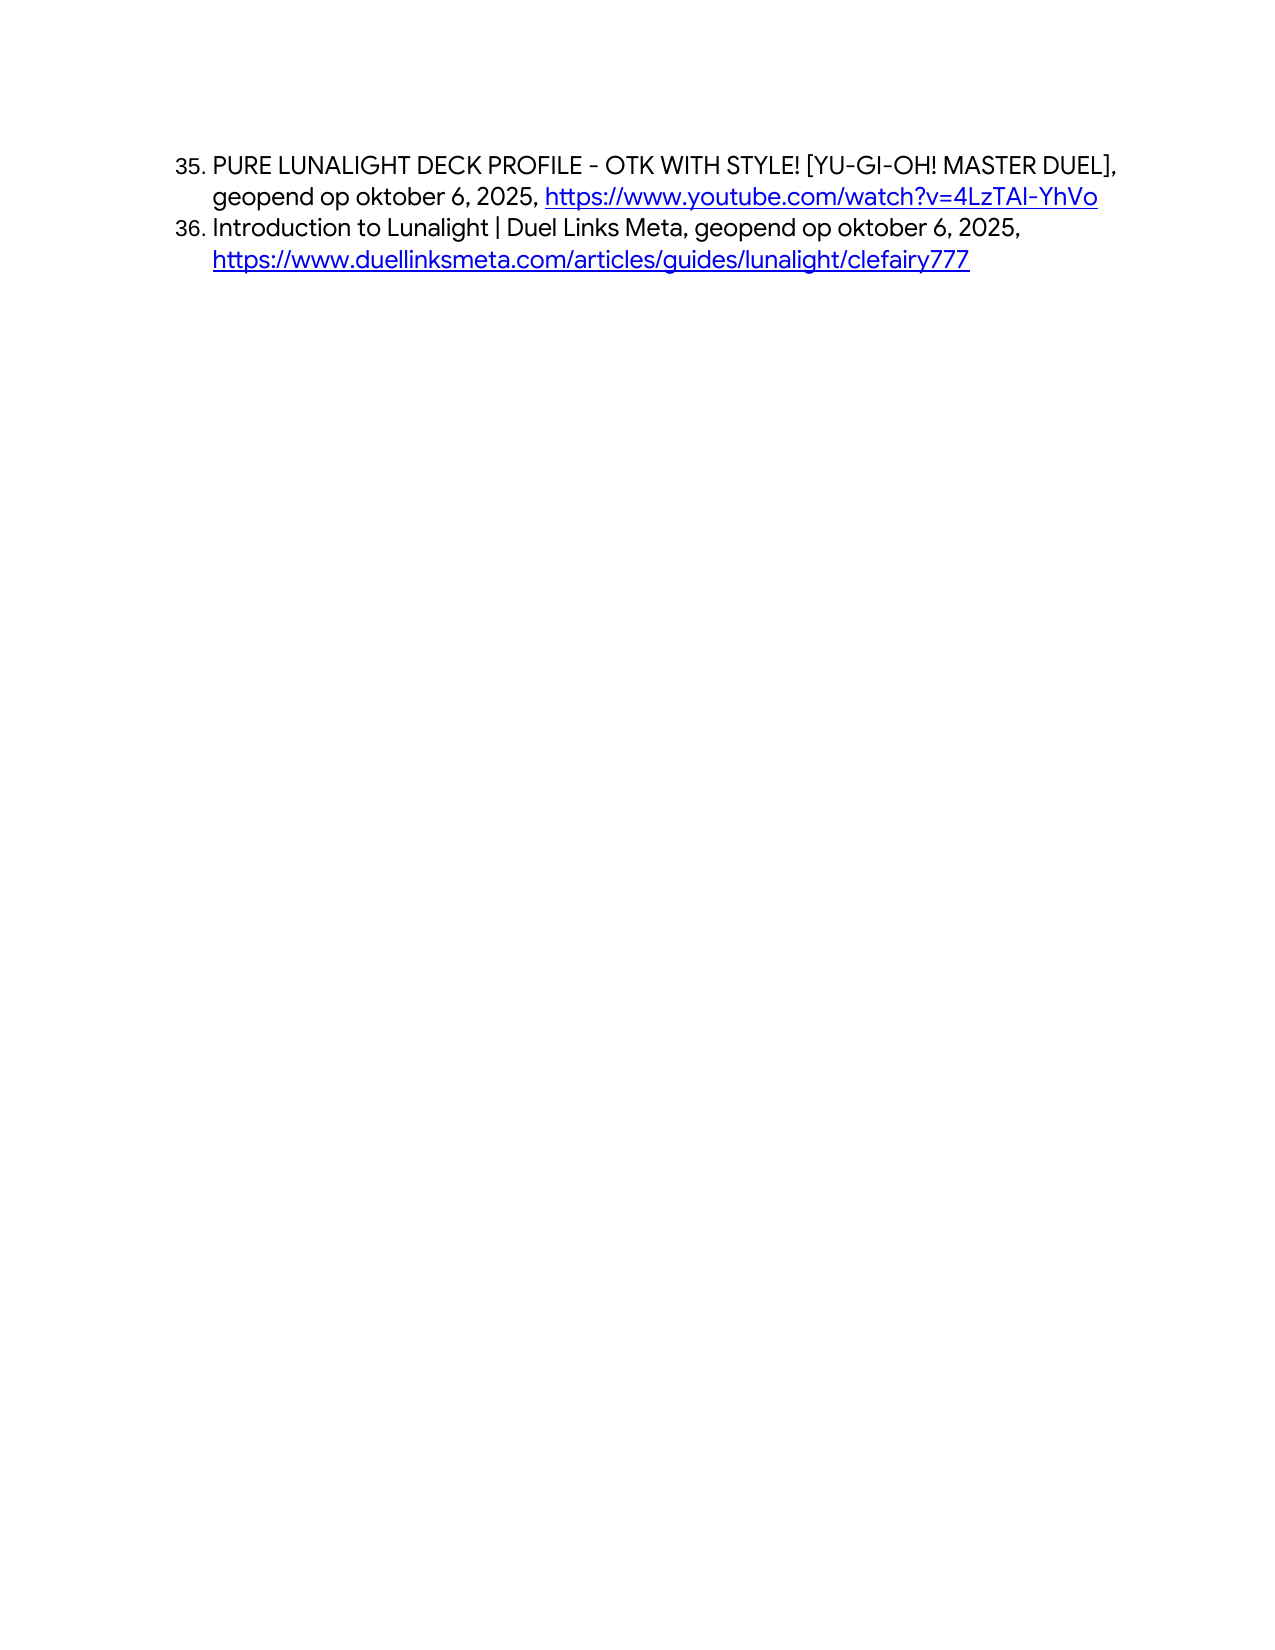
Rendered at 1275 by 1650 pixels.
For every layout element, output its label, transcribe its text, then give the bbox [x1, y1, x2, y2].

list Introduction to Lunalight | Duel Links Meta, geopend op oktober 6, 2025, https://www.duellinksmeta.com/articles/guides/lunalight/clefairy777 [175, 213, 1125, 275]
list PURE LUNALIGHT DECK PROFILE - OTK WITH STYLE! [YU-GI-OH! MASTER DUEL], geopend op oktober 6, 2025, https://www.youtube.com/watch?v=4LzTAl-YhVo [175, 150, 1125, 213]
